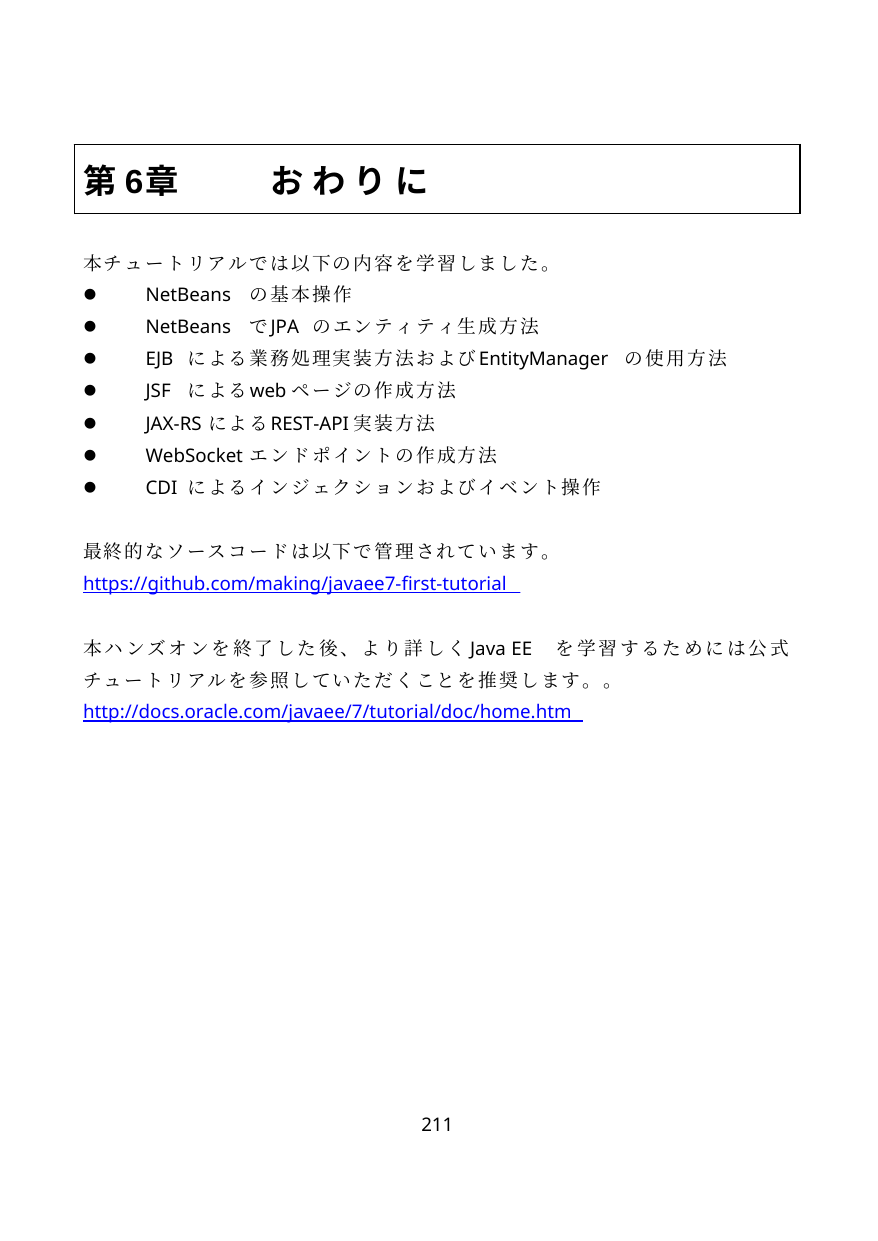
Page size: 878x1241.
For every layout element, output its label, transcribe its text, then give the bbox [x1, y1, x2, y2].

subtitle おわりに [75, 145, 799, 213]
text https://github.com/making/javaee7-first-tutorial [83, 567, 791, 599]
list NetBeansの基本操作 [83, 278, 791, 310]
list CDIによるインジェクションおよびイベント操作 [83, 471, 791, 503]
list JAX-RSによるREST-API実装方法 [83, 407, 791, 439]
text 本ハンズオンを終了した後、より詳しくJava EE を学習するためには公式チュートリアルを参照していただくことを推奨します。。 [83, 631, 791, 695]
list EJBによる業務処理実装方法およびEntityManagerの使用方法 [83, 342, 791, 374]
text 最終的なソースコードは以下で管理されています。 [83, 535, 791, 567]
list JSFによるwebページの作成方法 [83, 374, 791, 407]
text 本チュートリアルでは以下の内容を学習しました。 [83, 246, 791, 278]
list NetBeansでJPAのエンティティ生成方法 [83, 310, 791, 342]
list WebSocketエンドポイントの作成方法 [83, 439, 791, 471]
text http://docs.oracle.com/javaee/7/tutorial/doc/home.htm [83, 695, 791, 727]
